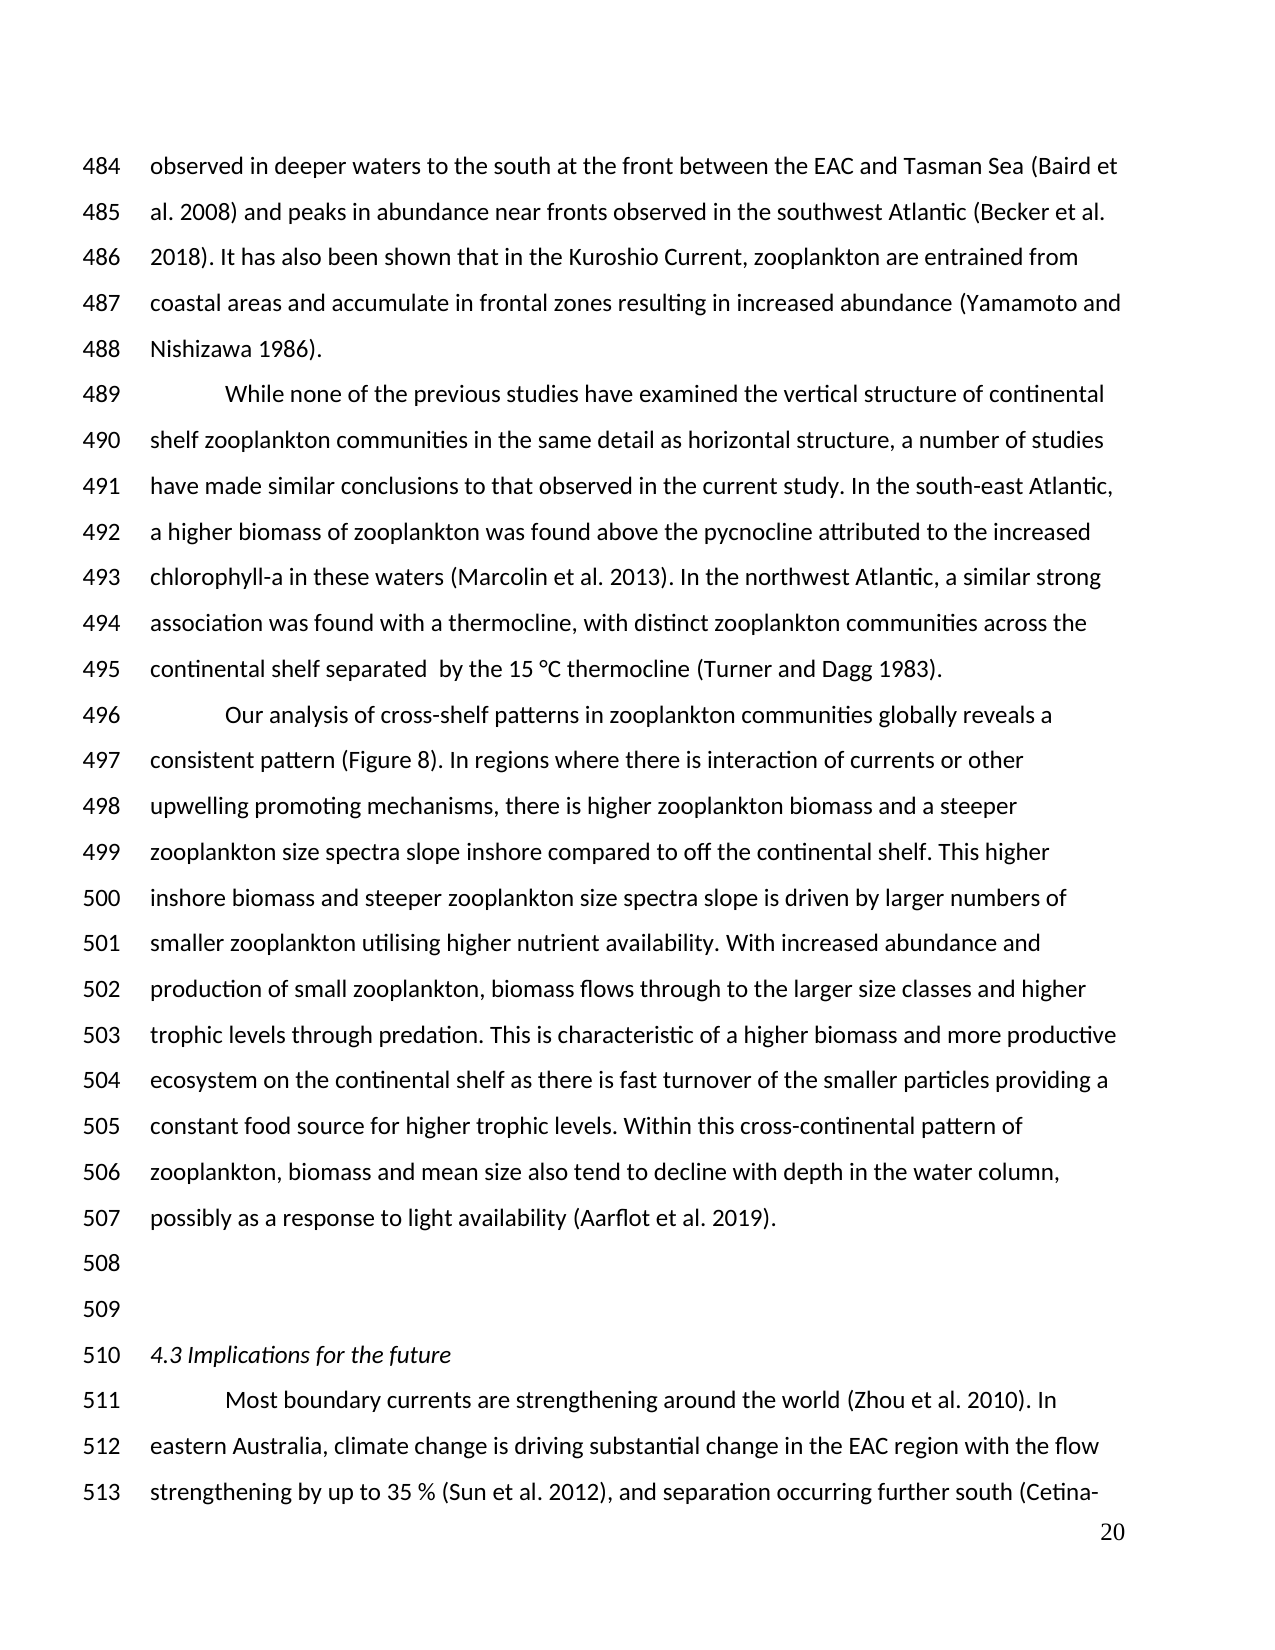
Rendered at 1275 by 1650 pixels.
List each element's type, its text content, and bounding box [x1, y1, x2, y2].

text Our analysis of cross-shelf patterns in zooplankton communities globally reveals a consistent pattern (Figure 8). In regions where there is interaction of currents or other upwelling promoting mechanisms, there is higher zooplankton biomass and a steeper zooplankton size spectra slope inshore compared to off the continental shelf. This higher inshore biomass and steeper zooplankton size spectra slope is driven by larger numbers of smaller zooplankton utilising higher nutrient availability. With increased abundance and production of small zooplankton, biomass flows through to the larger size classes and higher trophic levels through predation. This is characteristic of a higher biomass and more productive ecosystem on the continental shelf as there is fast turnover of the smaller particles providing a constant food source for higher trophic levels. Within this cross-continental pattern of zooplankton, biomass and mean size also tend to decline with depth in the water column, possibly as a response to light availability (Aarflot et al. 2019). [150, 699, 1125, 1232]
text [150, 150, 1125, 363]
text While none of the previous studies have examined the vertical structure of continental shelf zooplankton communities in the same detail as horizontal structure, a number of studies have made similar conclusions to that observed in the current study. In the south-east Atlantic, a higher biomass of zooplankton was found above the pycnocline attributed to the increased chlorophyll-a in these waters (Marcolin et al. 2013). In the northwest Atlantic, a similar strong association was found with a thermocline, with distinct zooplankton communities across the continental shelf separated by the 15 °C thermocline (Turner and Dagg 1983). [150, 379, 1125, 683]
text 4.3 Implications for the future [150, 1339, 1125, 1369]
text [150, 1385, 1125, 1507]
